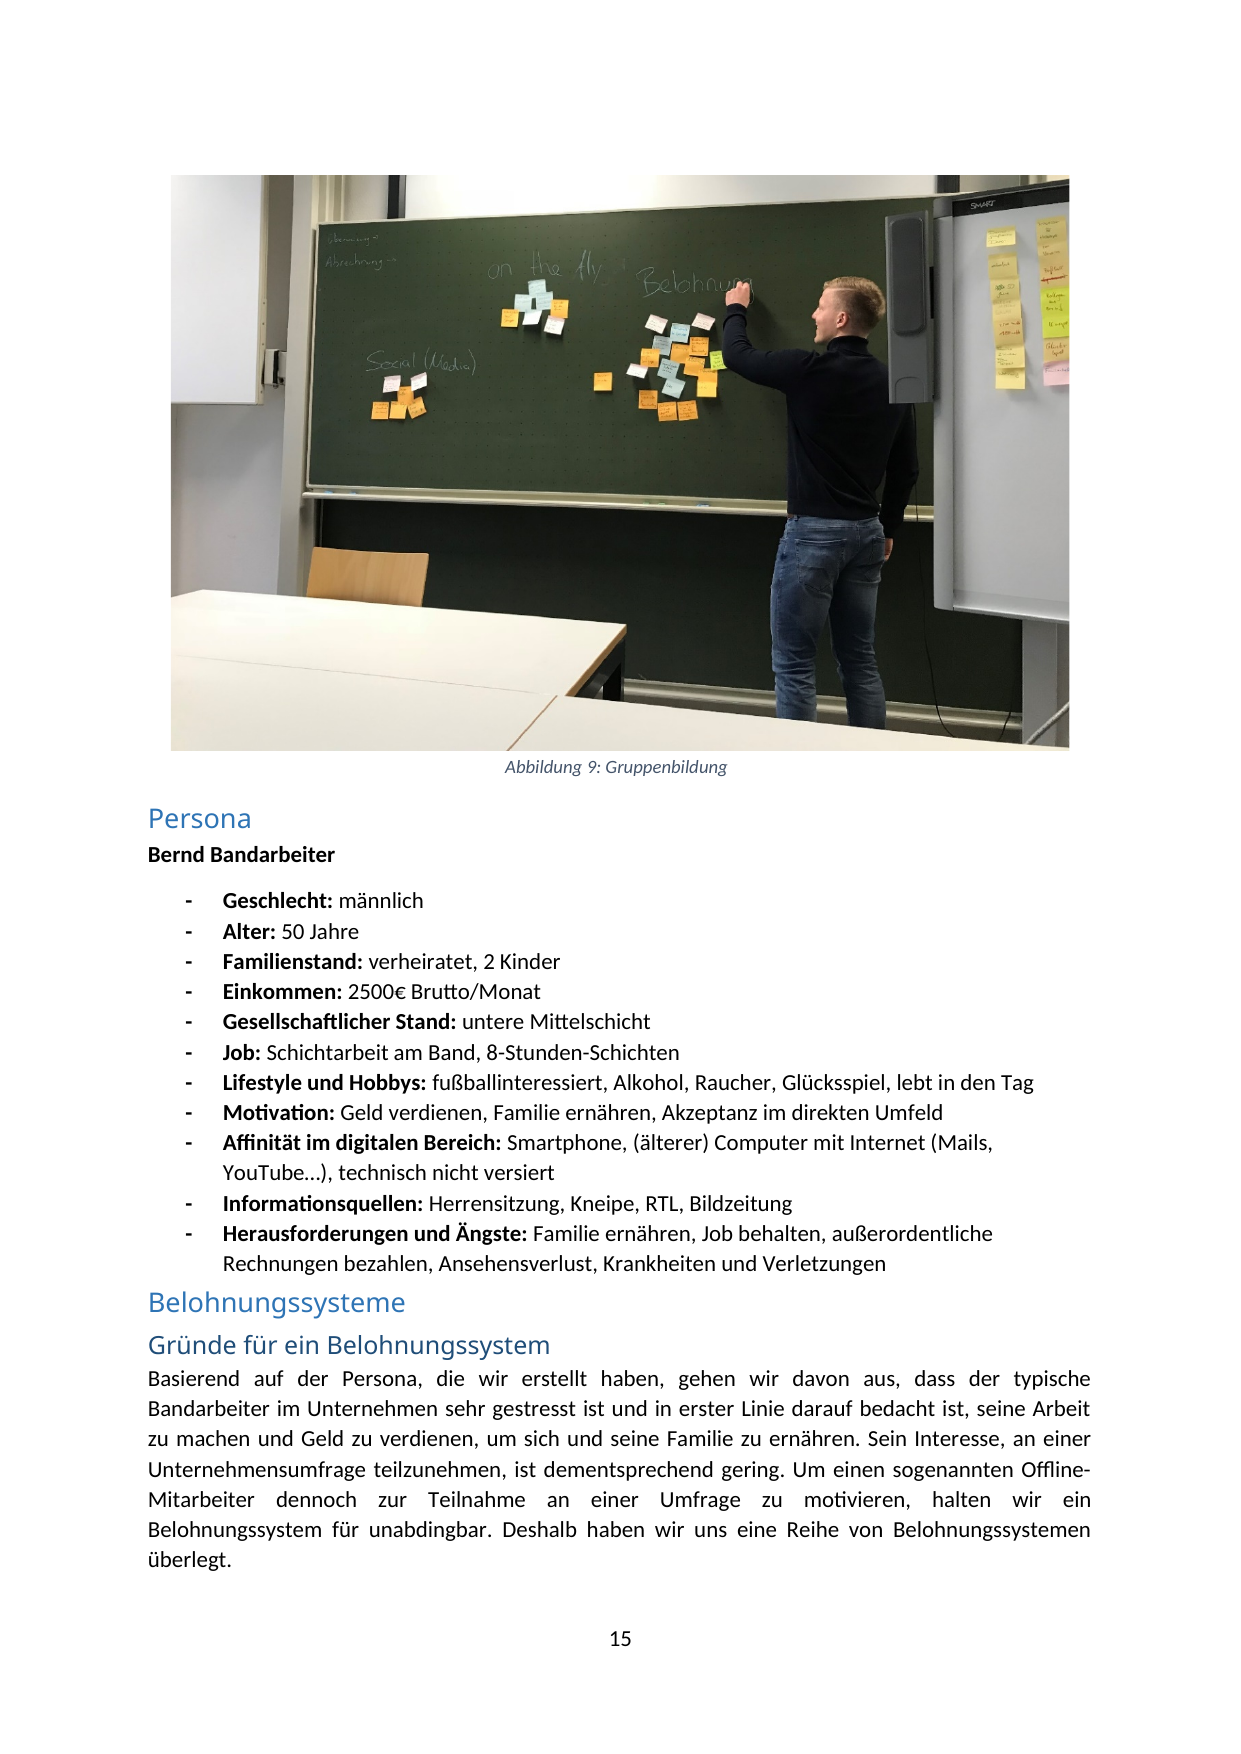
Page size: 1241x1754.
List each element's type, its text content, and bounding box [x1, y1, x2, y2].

list Lifestyle und Hobbys: fußballinteressiert, Alkohol, Raucher, Glücksspiel, lebt in den Tag [185, 1068, 1093, 1096]
list Einkommen: 2500€ Brutto/Monat [185, 977, 1093, 1005]
list Job: Schichtarbeit am Band, 8-Stunden-Schichten [185, 1038, 1093, 1066]
subtitle Belohnungssysteme [148, 1283, 1093, 1320]
list Herausforderungen und Ängste: Familie ernähren, Job behalten, außerordentliche Rechnungen bezahlen, Ansehensverlust, Krankheiten und Verletzungen [185, 1219, 1093, 1277]
list Motivation: Geld verdienen, Familie ernähren, Akzeptanz im direkten Umfeld [185, 1098, 1093, 1126]
picture [170, 175, 1070, 751]
text Bernd Bandarbeiter [148, 840, 1093, 868]
list Informationsquellen: Herrensitzung, Kneipe, RTL, Bildzeitung [185, 1189, 1093, 1217]
subtitle Persona [148, 800, 1093, 837]
list Familienstand: verheiratet, 2 Kinder [185, 947, 1093, 975]
list Gesellschaftlicher Stand: untere Mittelschicht [185, 1007, 1093, 1035]
list Alter: 50 Jahre [185, 917, 1093, 945]
text Abbildung 9: Gruppenbildung [148, 751, 1093, 779]
subtitle Gründe für ein Belohnungssystem [148, 1327, 1093, 1361]
list Affinität im digitalen Bereich: Smartphone, (älterer) Computer mit Internet (Mails, YouTube…), technisch nicht versiert [185, 1128, 1093, 1186]
text Basierend auf der Persona, die wir erstellt haben, gehen wir davon aus, dass der typische Bandarbeiter im Unternehmen sehr gestresst ist und in erster Linie darauf bedacht ist, seine Arbeit zu machen und Geld zu verdienen, um sich und seine Familie zu ernähren. Sein Interesse, an einer Unternehmensumfrage teilzunehmen, ist dementsprechend gering. Um einen sogenannten Offline-Mitarbeiter dennoch zur Teilnahme an einer Umfrage zu motivieren, halten wir ein Belohnungssystem für unabdingbar. Deshalb haben wir uns eine Reihe von Belohnungssystemen überlegt. [148, 1364, 1093, 1573]
list Geschlecht: männlich [185, 887, 1093, 914]
